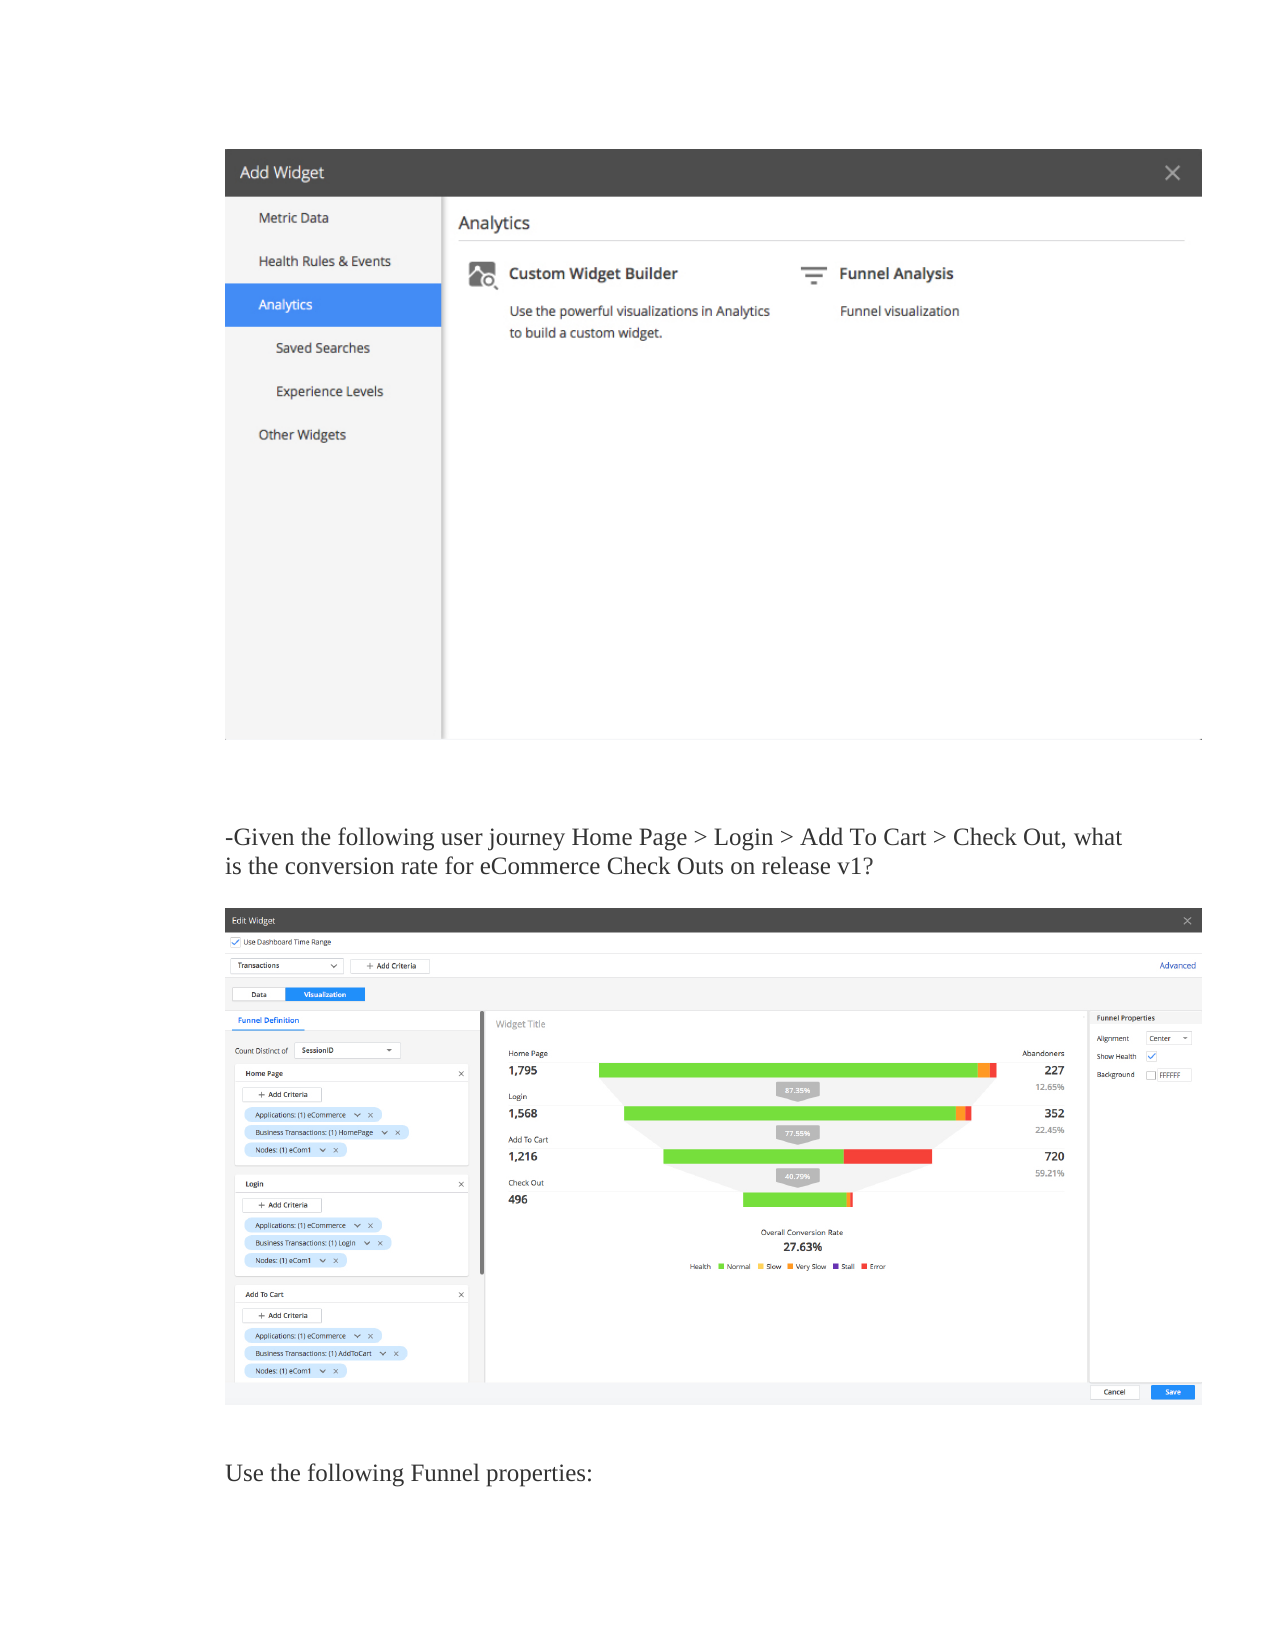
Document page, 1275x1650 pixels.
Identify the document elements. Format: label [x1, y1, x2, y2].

picture [225, 149, 1202, 740]
picture [225, 908, 1202, 1405]
list [187, 150, 1125, 1487]
